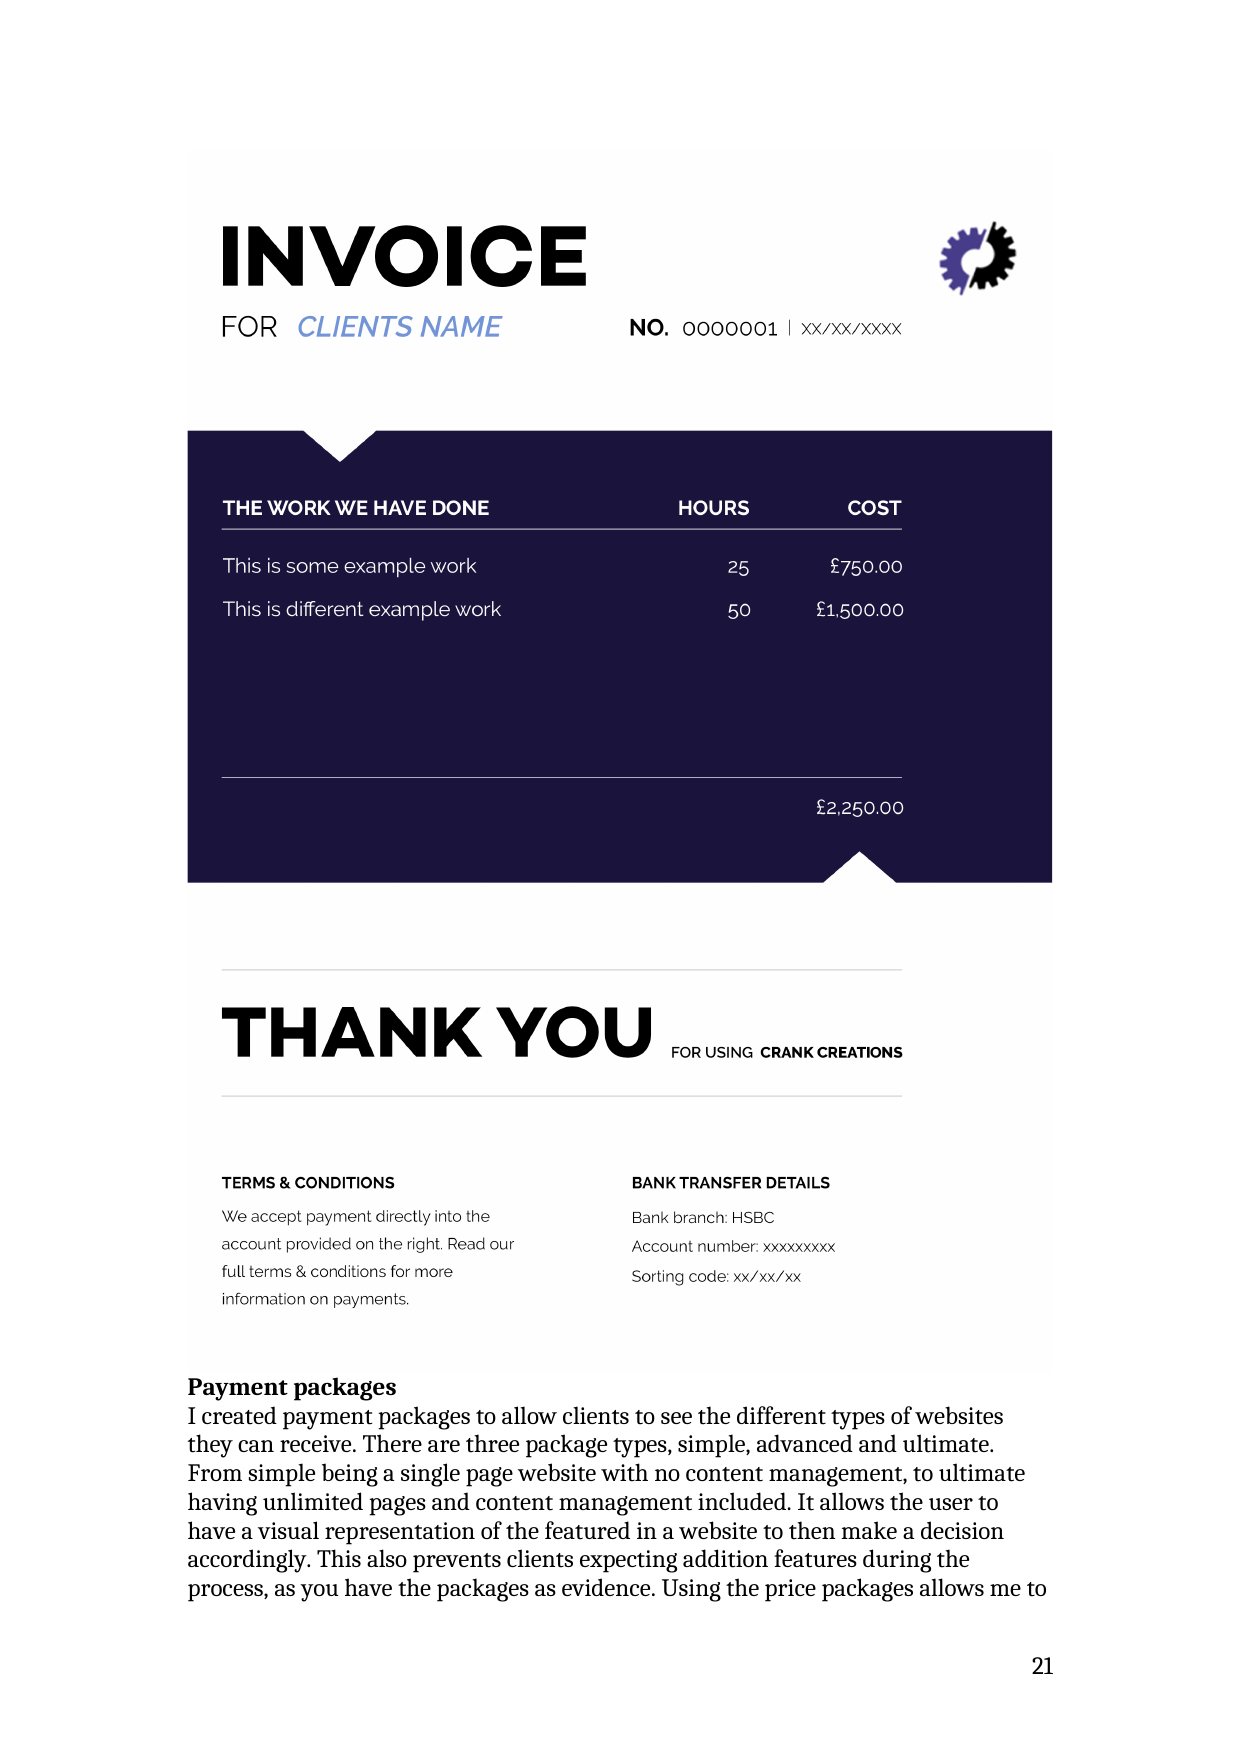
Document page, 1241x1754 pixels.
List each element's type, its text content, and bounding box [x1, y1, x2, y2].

text An invoice is given to the client along with the terms & conditions and project proposal. In the invoice it shows a breakdown of costs and estimated completion time (hours) for the services/product provided. Crank Creations expects fifty per cent of the project fee upfront before production can begin. (See Appendix 3 for the payment terms in our Terms & Conditions). Payment packages [187, 1373, 1053, 1402]
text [187, 1402, 1053, 1603]
picture [187, 150, 1053, 1373]
